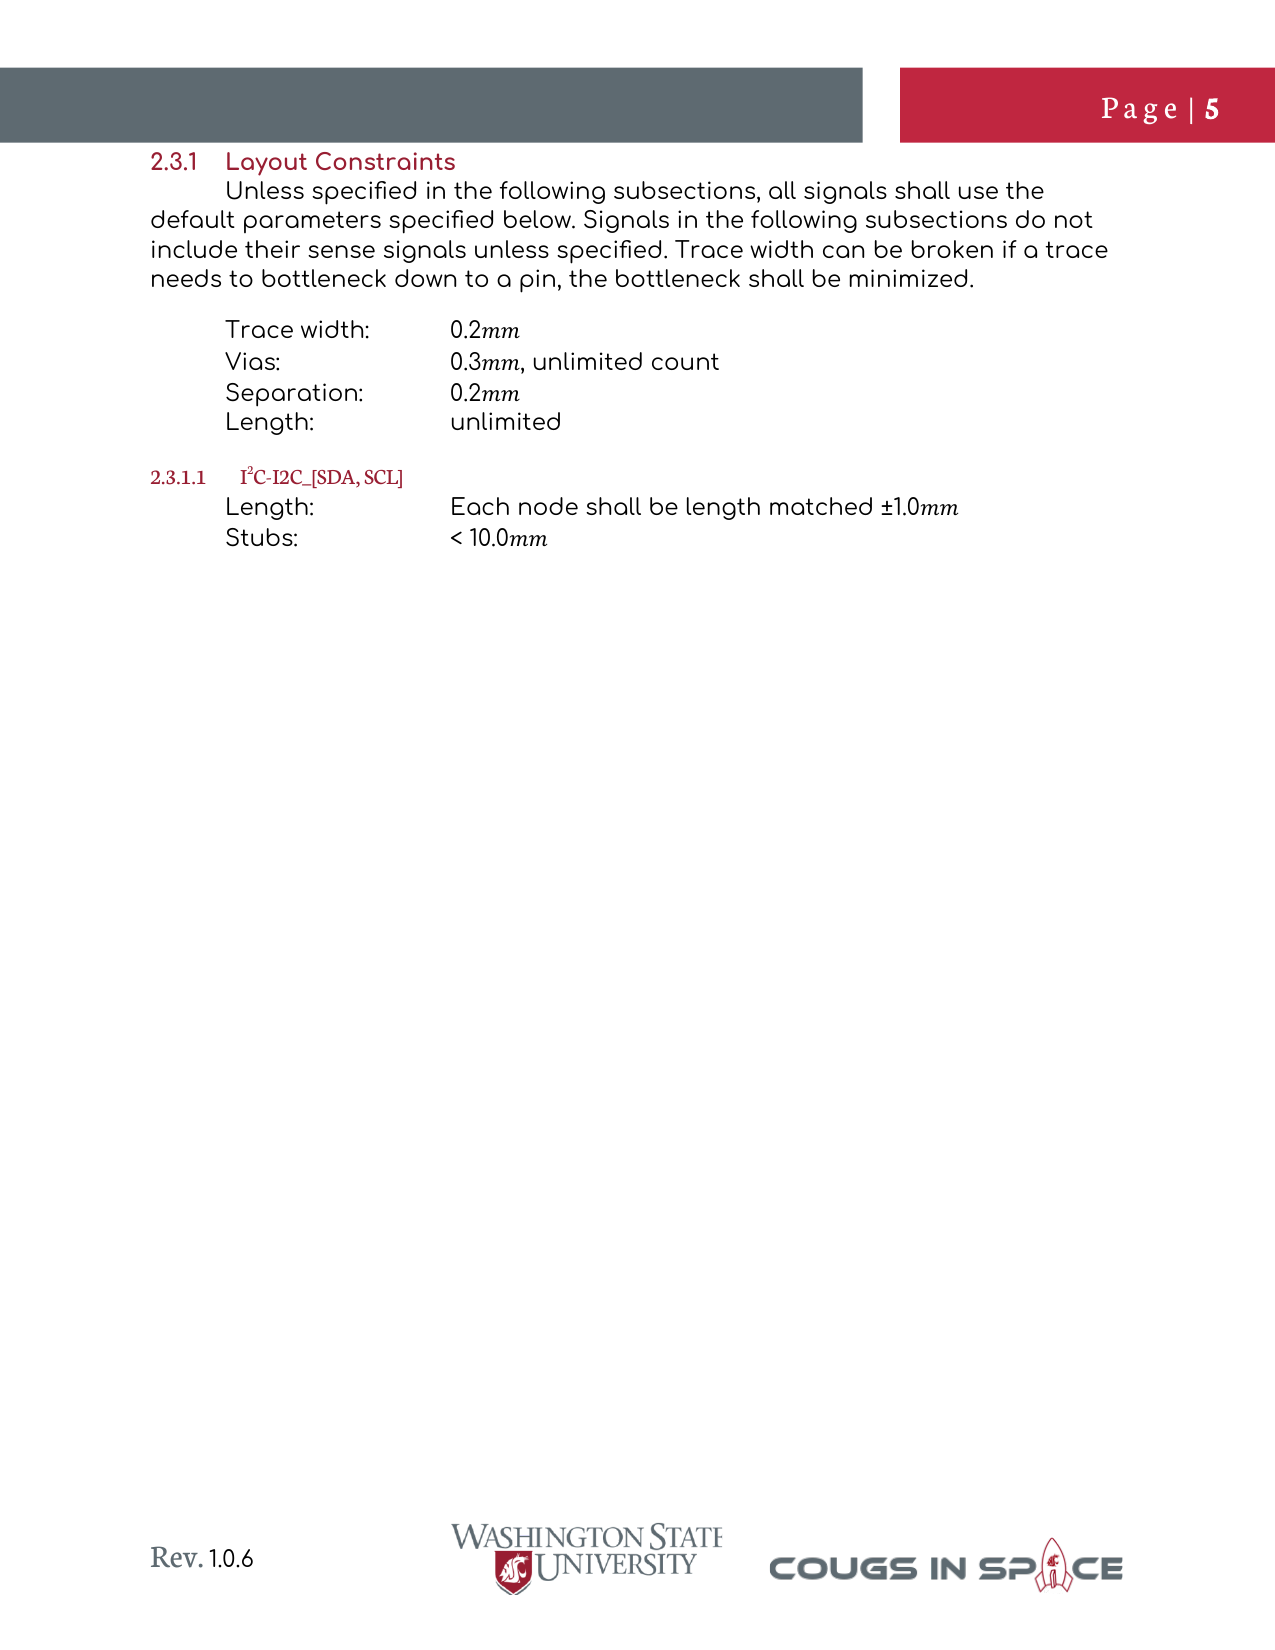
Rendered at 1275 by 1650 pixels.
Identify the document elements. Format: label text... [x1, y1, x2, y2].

picture [450, 1522, 723, 1595]
picture [769, 1537, 1123, 1594]
subtitle Layout Constraints [150, 150, 1125, 176]
text Stubs: < 10.0𝑚𝑚 [225, 525, 1125, 552]
subtitle I2C-I2C_[SDA, SCL] [150, 461, 1125, 490]
text Vias: 0.3𝑚𝑚, unlimited count [150, 348, 1125, 375]
text Length: unlimited [150, 411, 1125, 436]
text Length: Each node shall be length matched ±1.0𝑚𝑚 [225, 494, 1125, 521]
text Unless specified in the following subsections, all signals shall use the default parameters specified below. Signals in the following subsections do not include their sense signals unless specified. Trace width can be broken if a trace needs to bottleneck down to a pin, the bottleneck shall be minimized. [150, 179, 1125, 293]
text Separation: 0.2𝑚𝑚 [150, 379, 1125, 407]
text Trace width: 0.2𝑚𝑚 [150, 317, 1125, 344]
